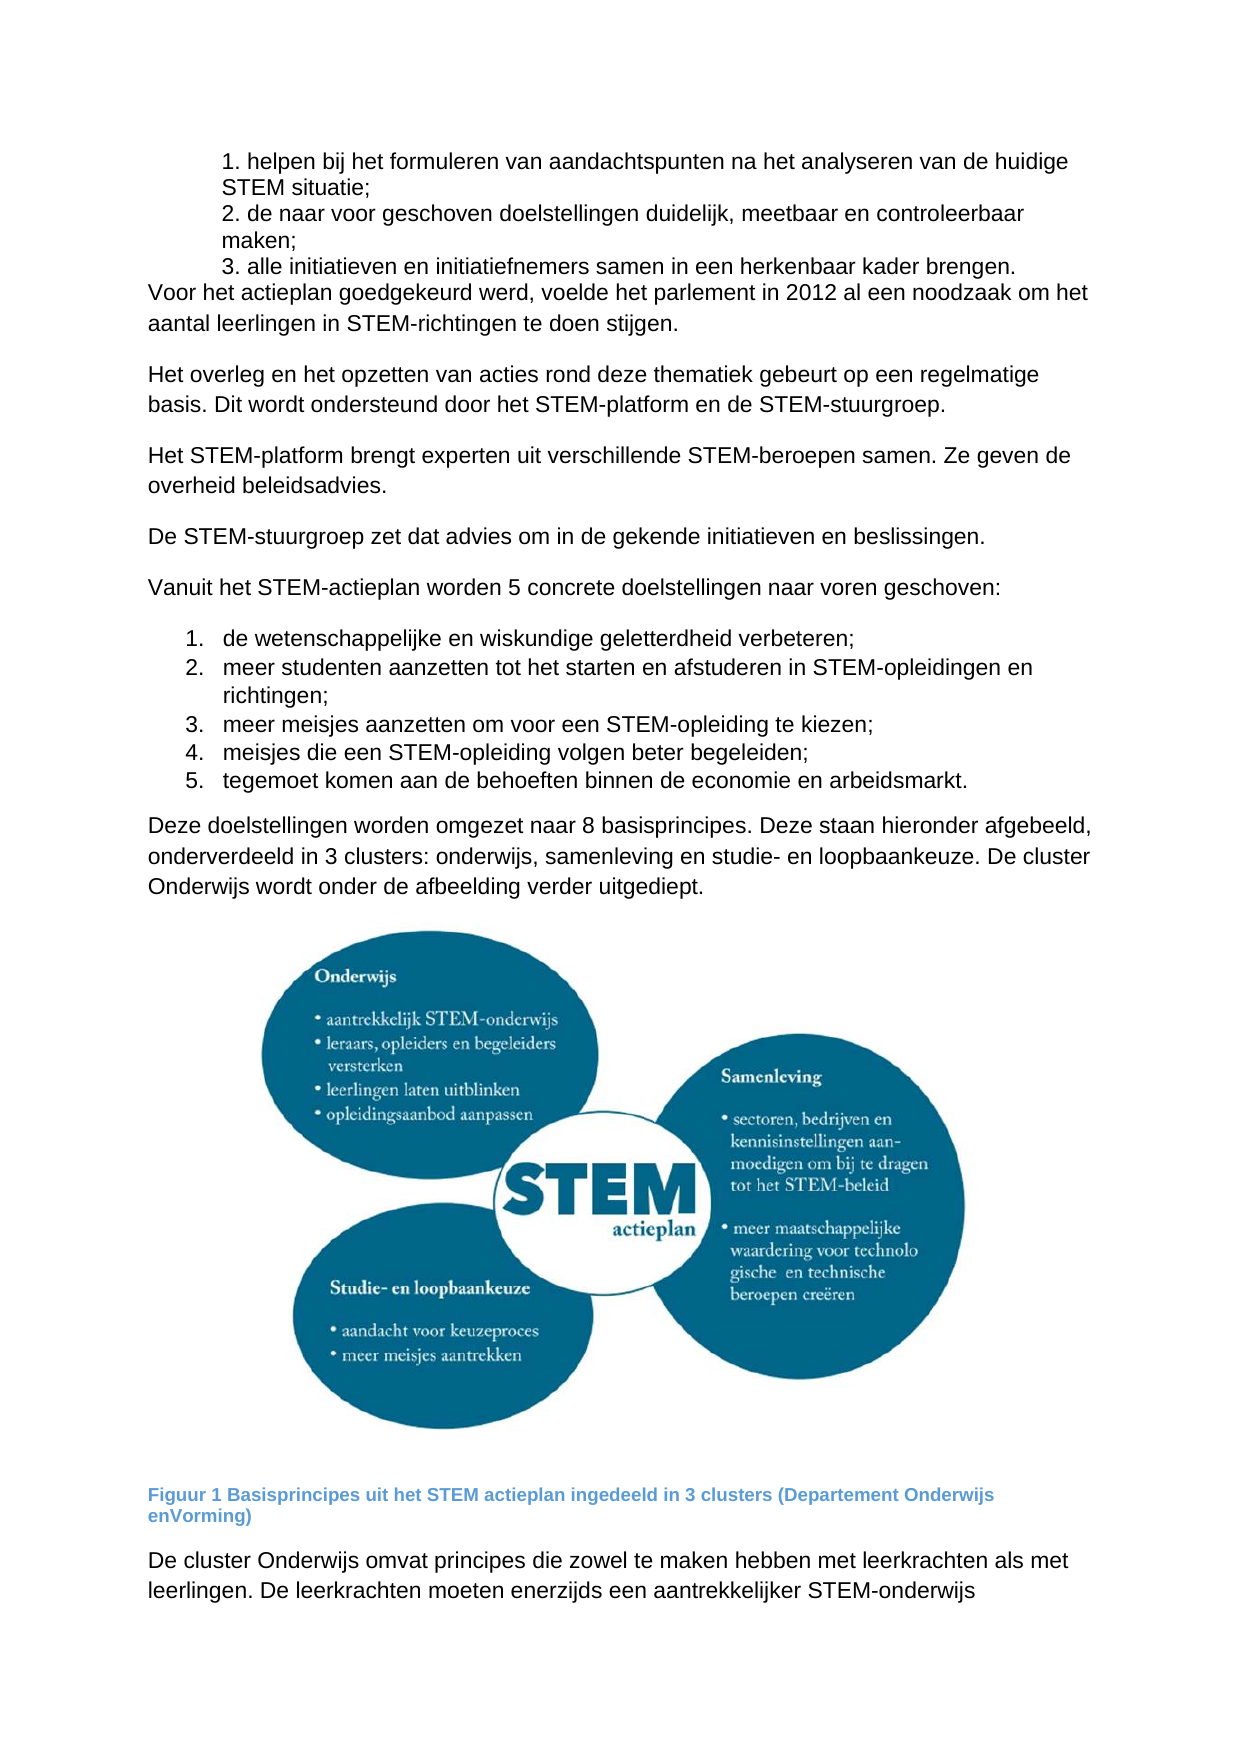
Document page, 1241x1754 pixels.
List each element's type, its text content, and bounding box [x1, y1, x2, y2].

list tegemoet komen aan de behoeften binnen de economie en arbeidsmarkt. [185, 767, 1093, 794]
list meer meisjes aanzetten om voor een STEM-opleiding te kiezen; [185, 711, 1093, 737]
text 3. alle initiatieven en initiatiefnemers samen in een herkenbaar kader brengen. [221, 253, 1093, 279]
picture [245, 923, 995, 1459]
list meisjes die een STEM-opleiding volgen beter begeleiden; [185, 739, 1093, 765]
text Het overleg en het opzetten van acties rond deze thematiek gebeurt op een regelmatige basis. Dit wordt ondersteund door het STEM-platform en de STEM-stuurgroep. [148, 361, 1093, 417]
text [148, 1547, 1093, 1604]
text Het STEM-platform brengt experten uit verschillende STEM-beroepen samen. Ze geven de overheid beleidsadvies. [148, 442, 1093, 498]
text 2. de naar voor geschoven doelstellingen duidelijk, meetbaar en controleerbaar maken; [221, 200, 1093, 253]
text Vanuit het STEM-actieplan worden 5 concrete doelstellingen naar voren geschoven: [148, 574, 1093, 601]
text 1. helpen bij het formuleren van aandachtspunten na het analyseren van de huidige STEM situatie; [221, 148, 1093, 200]
list de wetenschappelijke en wiskundige geletterdheid verbeteren; [185, 625, 1093, 652]
text Deze doelstellingen worden omgezet naar 8 basisprincipes. Deze staan hieronder afgebeeld, onderverdeeld in 3 clusters: onderwijs, samenleving en studie- en loopbaankeuze. De cluster Onderwijs wordt onder de afbeelding verder uitgediept. [148, 812, 1093, 899]
text Figuur 1 Basisprincipes uit het STEM actieplan ingedeeld in 3 clusters (Departement Onderwijs enVorming) [148, 1483, 1093, 1526]
text Voor het actieplan goedgekeurd werd, voelde het parlement in 2012 al een noodzaak om het aantal leerlingen in STEM-richtingen te doen stijgen. [148, 279, 1093, 336]
list meer studenten aanzetten tot het starten en afstuderen in STEM-opleidingen en richtingen; [185, 654, 1093, 708]
text De STEM-stuurgroep zet dat advies om in de gekende initiatieven en beslissingen. [148, 523, 1093, 549]
